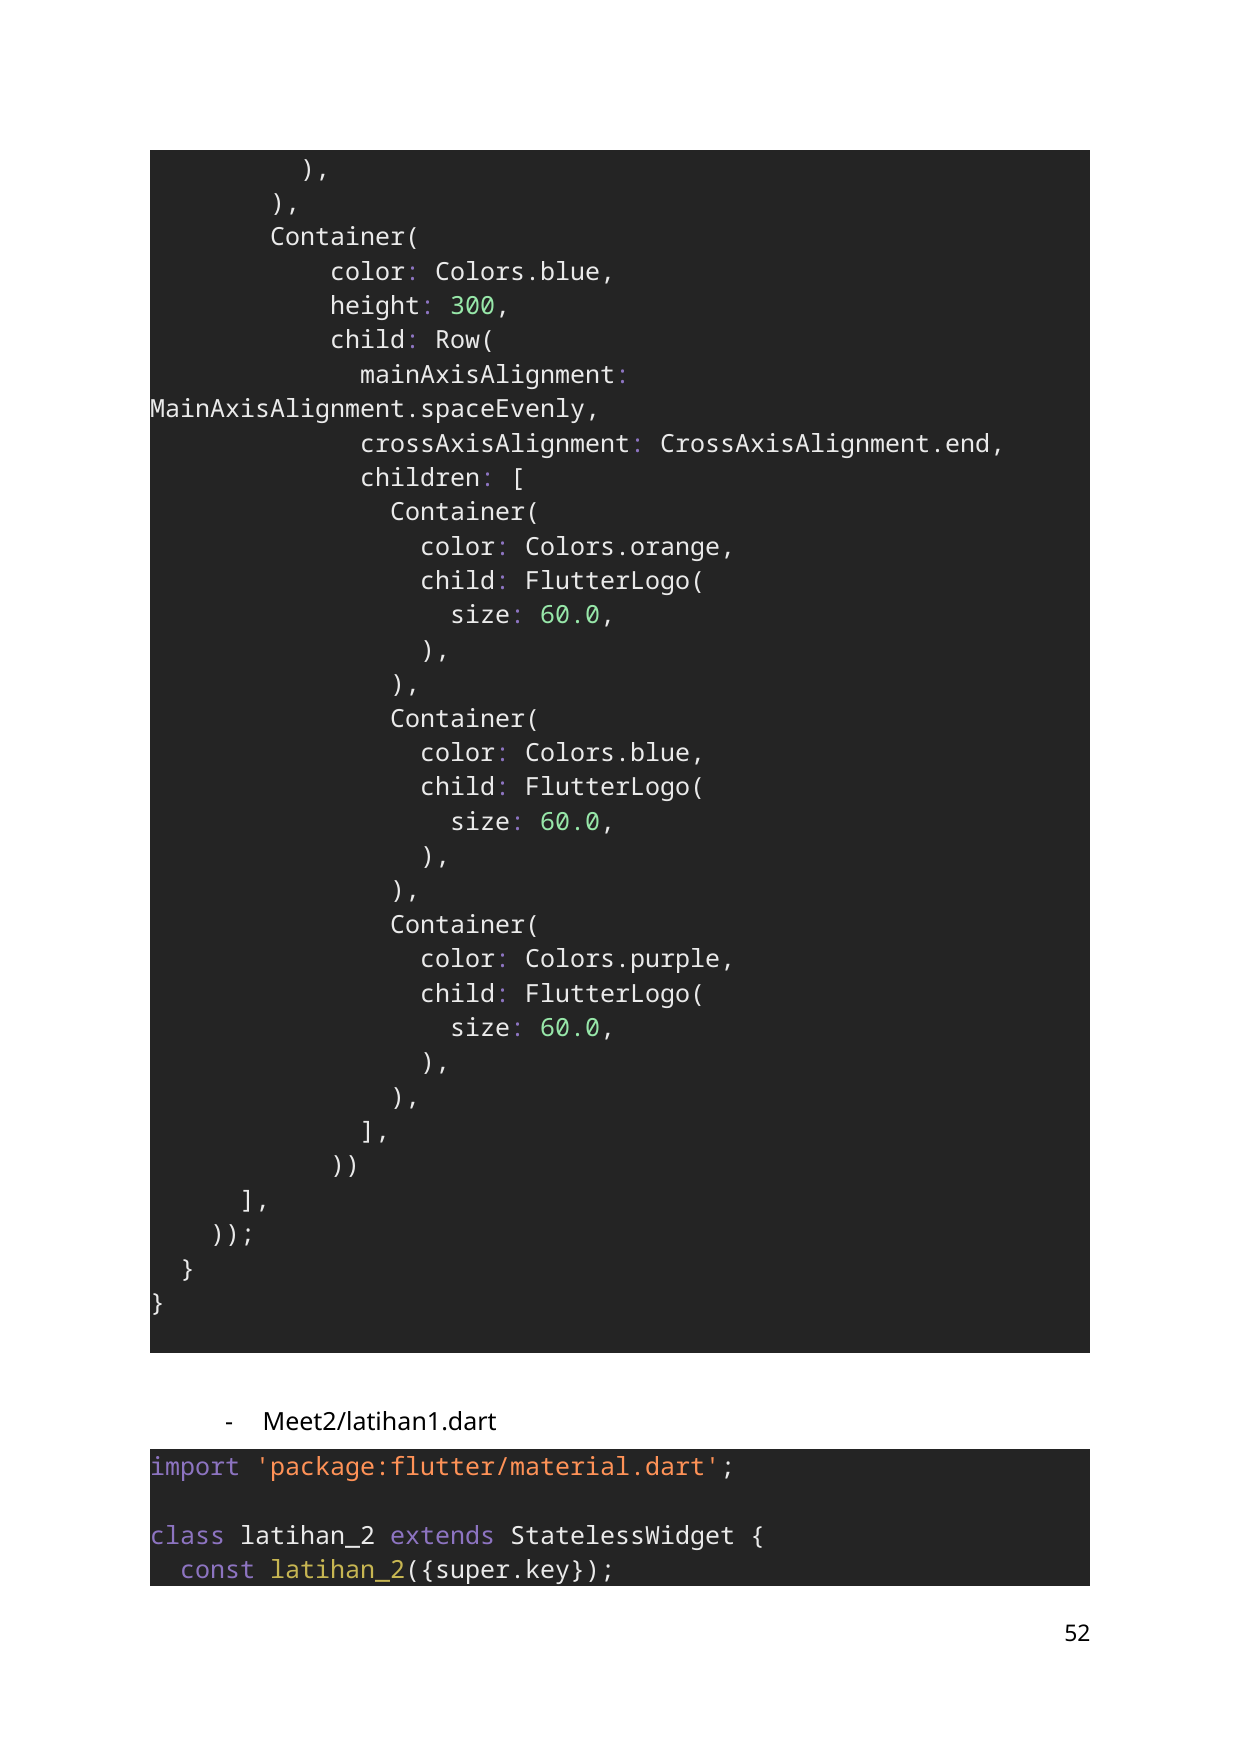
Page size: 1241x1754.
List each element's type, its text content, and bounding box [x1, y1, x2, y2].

text } [150, 1284, 1090, 1319]
text ), [150, 1078, 1090, 1112]
text crossAxisAlignment: CrossAxisAlignment.end, [150, 425, 1090, 459]
text )) [150, 1147, 1090, 1181]
text color: Colors.blue, [150, 734, 1090, 769]
text size: 60.0, [150, 1009, 1090, 1044]
text const latihan_2({super.key}); [150, 1552, 1090, 1586]
text ), [150, 631, 1090, 666]
text ), [150, 872, 1090, 906]
text Container( [150, 494, 1090, 528]
text height: 300, [150, 287, 1090, 322]
text ), [150, 150, 1090, 184]
text child: Row( [150, 322, 1090, 356]
text child: FlutterLogo( [150, 975, 1090, 1009]
text child: FlutterLogo( [150, 769, 1090, 803]
text child: FlutterLogo( [150, 562, 1090, 597]
text import 'package:flutter/material.dart'; [150, 1449, 1090, 1483]
text )); [150, 1216, 1090, 1250]
text Container( [150, 219, 1090, 253]
text color: Colors.orange, [150, 528, 1090, 562]
text size: 60.0, [150, 597, 1090, 631]
text ), [150, 184, 1090, 219]
subtitle Meet2/latihan1.dart [225, 1403, 1090, 1438]
text color: Colors.purple, [150, 941, 1090, 975]
text ], [150, 1181, 1090, 1216]
text Container( [150, 700, 1090, 734]
text ), [150, 837, 1090, 872]
text ), [150, 666, 1090, 700]
text ], [150, 1112, 1090, 1147]
text mainAxisAlignment: MainAxisAlignment.spaceEvenly, [150, 356, 1090, 425]
text ), [150, 1044, 1090, 1078]
text color: Colors.blue, [150, 253, 1090, 287]
text children: [ [150, 459, 1090, 494]
text } [150, 1250, 1090, 1284]
text Container( [150, 906, 1090, 941]
text size: 60.0, [150, 803, 1090, 837]
text class latihan_2 extends StatelessWidget { [150, 1517, 1090, 1552]
